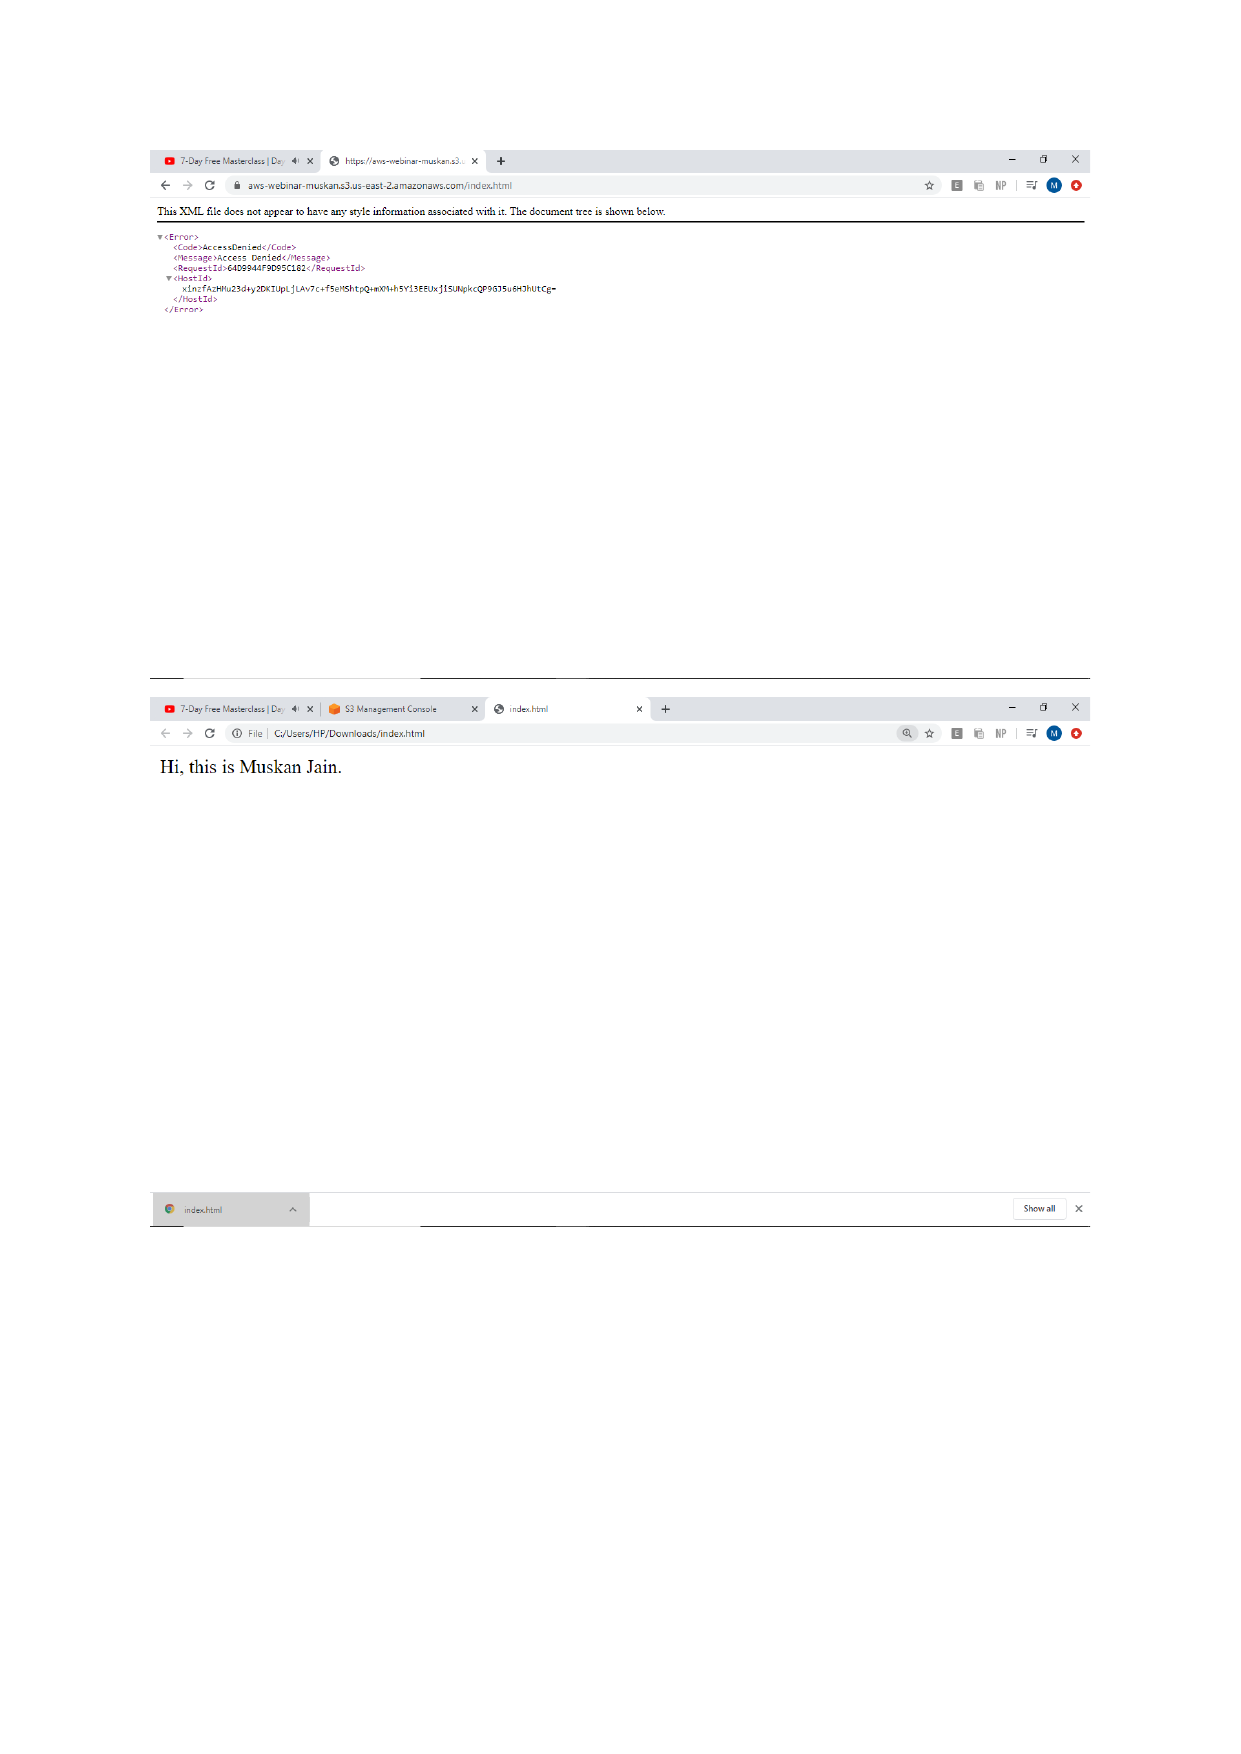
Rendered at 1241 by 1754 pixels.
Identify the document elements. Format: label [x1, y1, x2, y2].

picture [150, 697, 1091, 1227]
picture [150, 150, 1091, 679]
